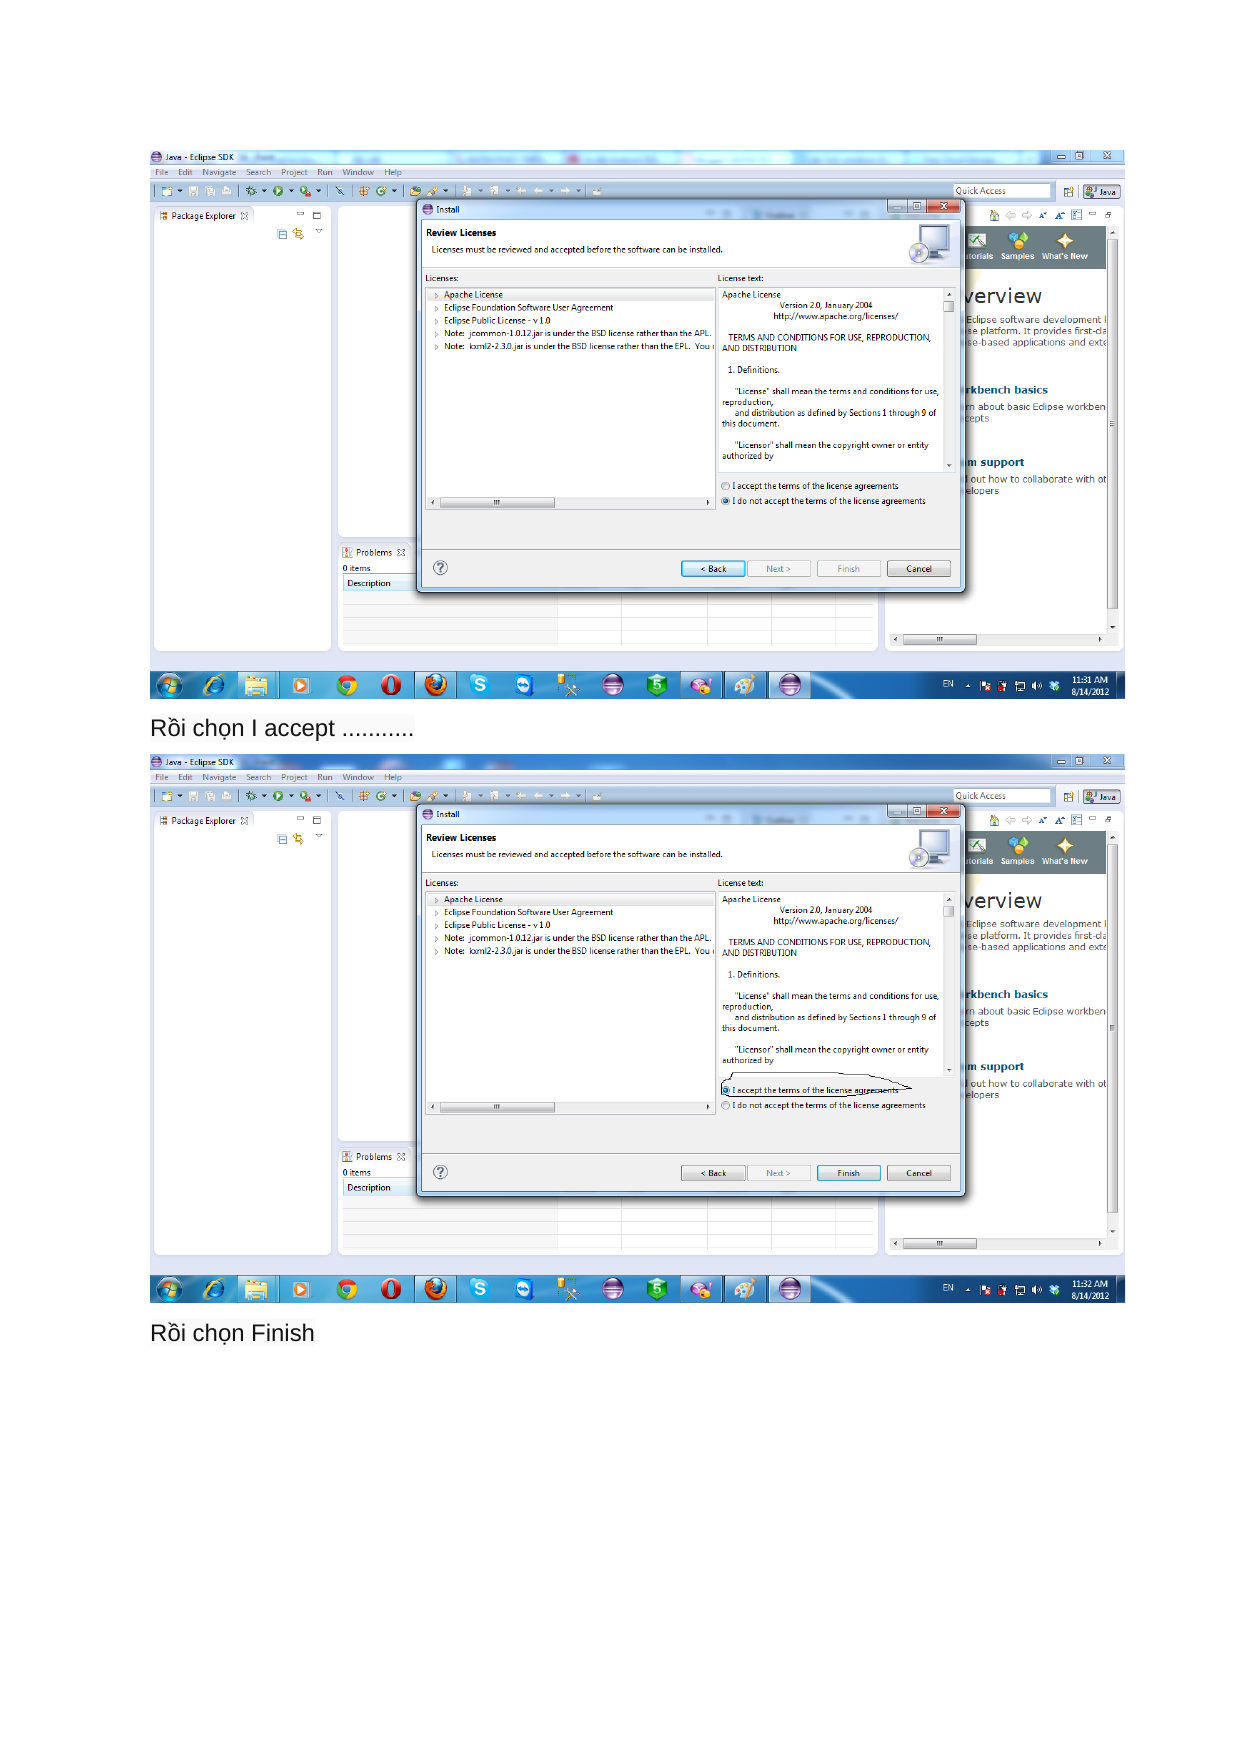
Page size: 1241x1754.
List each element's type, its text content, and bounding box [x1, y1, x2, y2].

picture [150, 754, 1125, 1303]
picture [150, 150, 1125, 699]
text Rồi chọn I accept ........... [150, 711, 1090, 742]
text Rồi chọn Finish [150, 1315, 1090, 1346]
